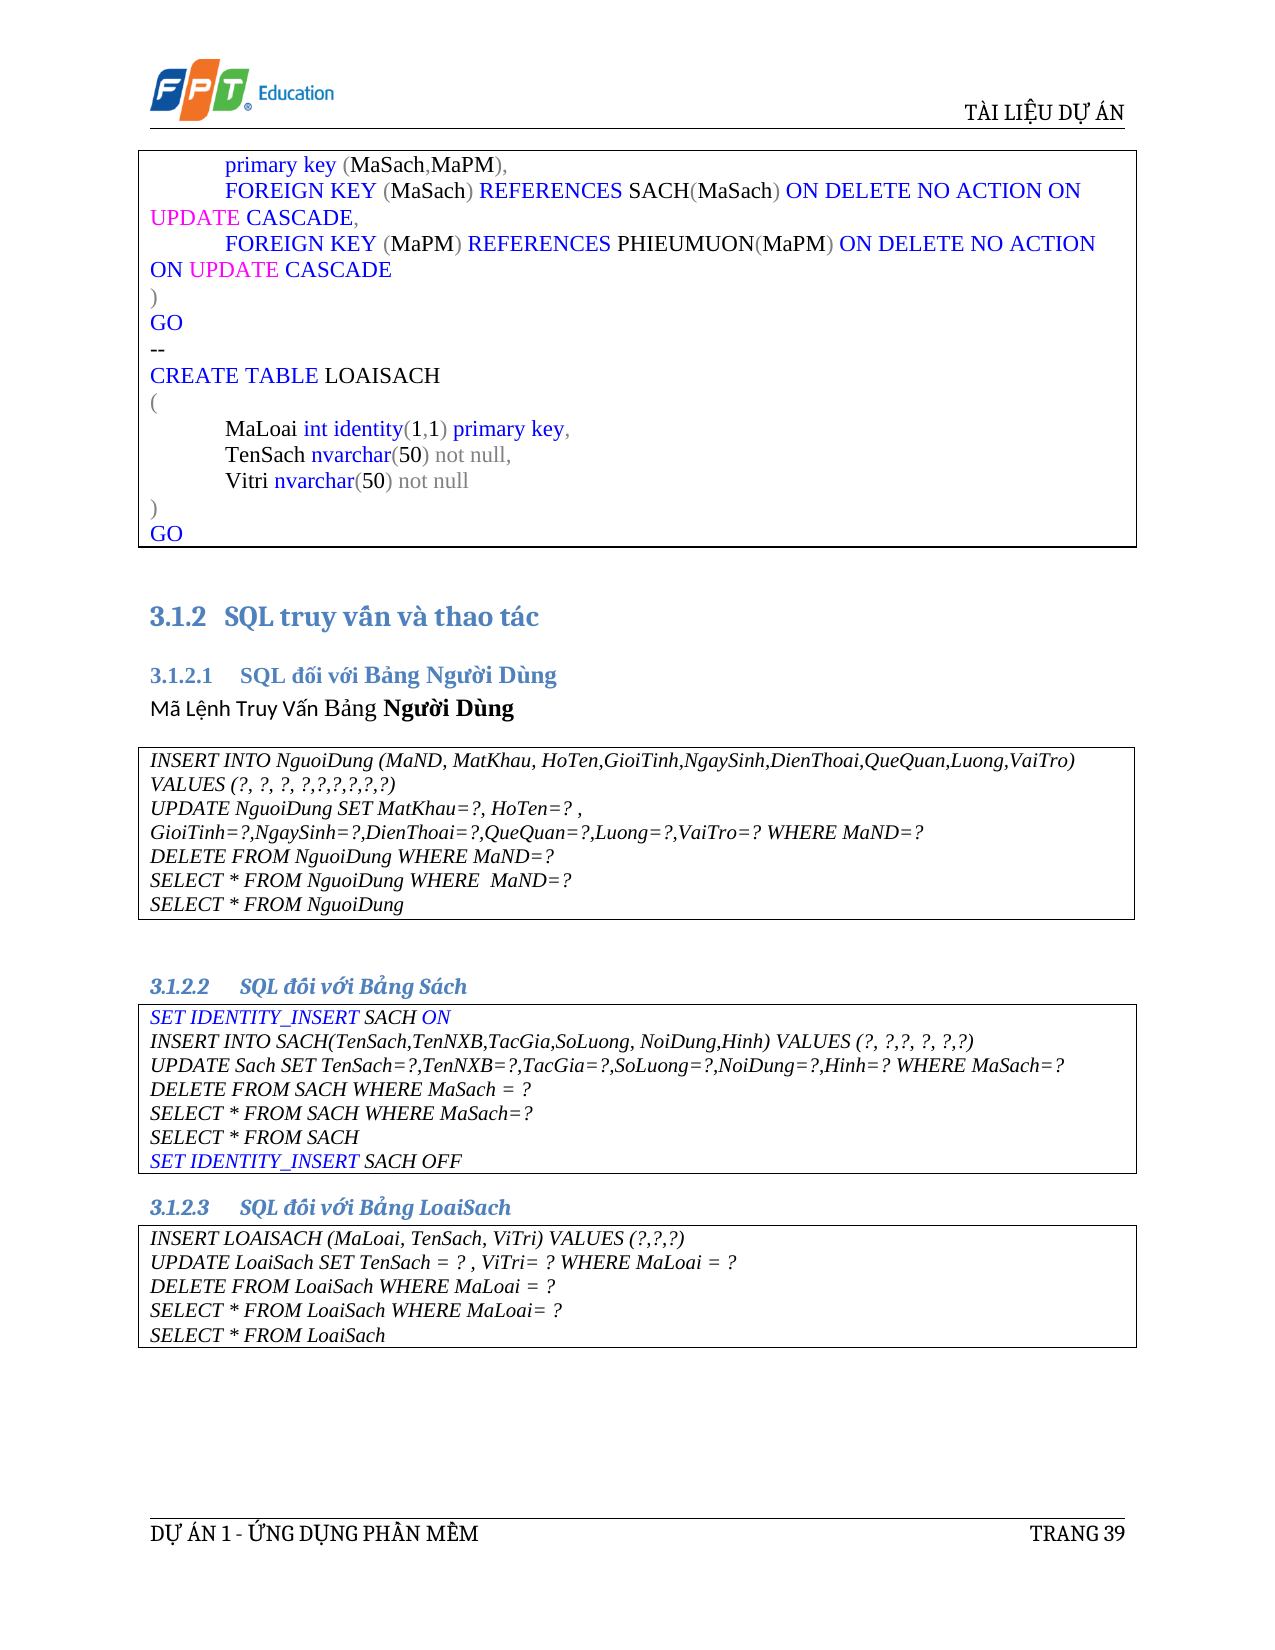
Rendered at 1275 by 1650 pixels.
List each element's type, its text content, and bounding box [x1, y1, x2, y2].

subtitle SQL đối với Bảng LoaiSach [150, 1195, 1125, 1221]
text Mã Lệnh Truy Vấn Bảng Người Dùng [150, 693, 1125, 722]
subtitle SQL đối với Bảng Người Dùng [150, 660, 1125, 688]
table_header INSERT LOAISACH (MaLoai, TenSach, ViTri) VALUES (?,?,?) UPDATE LoaiSach SET TenSach = ? , ViTri= ? WHERE MaLoai = ? DELETE FROM LoaiSach WHERE MaLoai = ? SELECT * FROM LoaiSach WHERE MaLoai= ? SELECT * FROM LoaiSach [139, 1226, 1136, 1347]
picture [150, 59, 336, 121]
table_header SET IDENTITY_INSERT SACH ON INSERT INTO SACH(TenSach,TenNXB,TacGia,SoLuong, NoiDung,Hinh) VALUES (?, ?,?, ?, ?,?) UPDATE Sach SET TenSach=?,TenNXB=?,TacGia=?,SoLuong=?,NoiDung=?,Hinh=? WHERE MaSach=? DELETE FROM SACH WHERE MaSach = ? SELECT * FROM SACH WHERE MaSach=? SELECT * FROM SACH SET IDENTITY_INSERT SACH OFF [139, 1005, 1136, 1173]
subtitle SQL truy vấn và thao tác [150, 600, 1125, 634]
subtitle SQL đối với Bảng Sách [150, 973, 1125, 1000]
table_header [139, 151, 1136, 546]
table_header INSERT INTO NguoiDung (MaND, MatKhau, HoTen,GioiTinh,NgaySinh,DienThoai,QueQuan,Luong,VaiTro) VALUES (?, ?, ?, ?,?,?,?,?,?) UPDATE NguoiDung SET MatKhau=?, HoTen=? , GioiTinh=?,NgaySinh=?,DienThoai=?,QueQuan=?,Luong=?,VaiTro=? WHERE MaND=? DELETE FROM NguoiDung WHERE MaND=? SELECT * FROM NguoiDung WHERE MaND=? SELECT * FROM NguoiDung [139, 748, 1134, 919]
